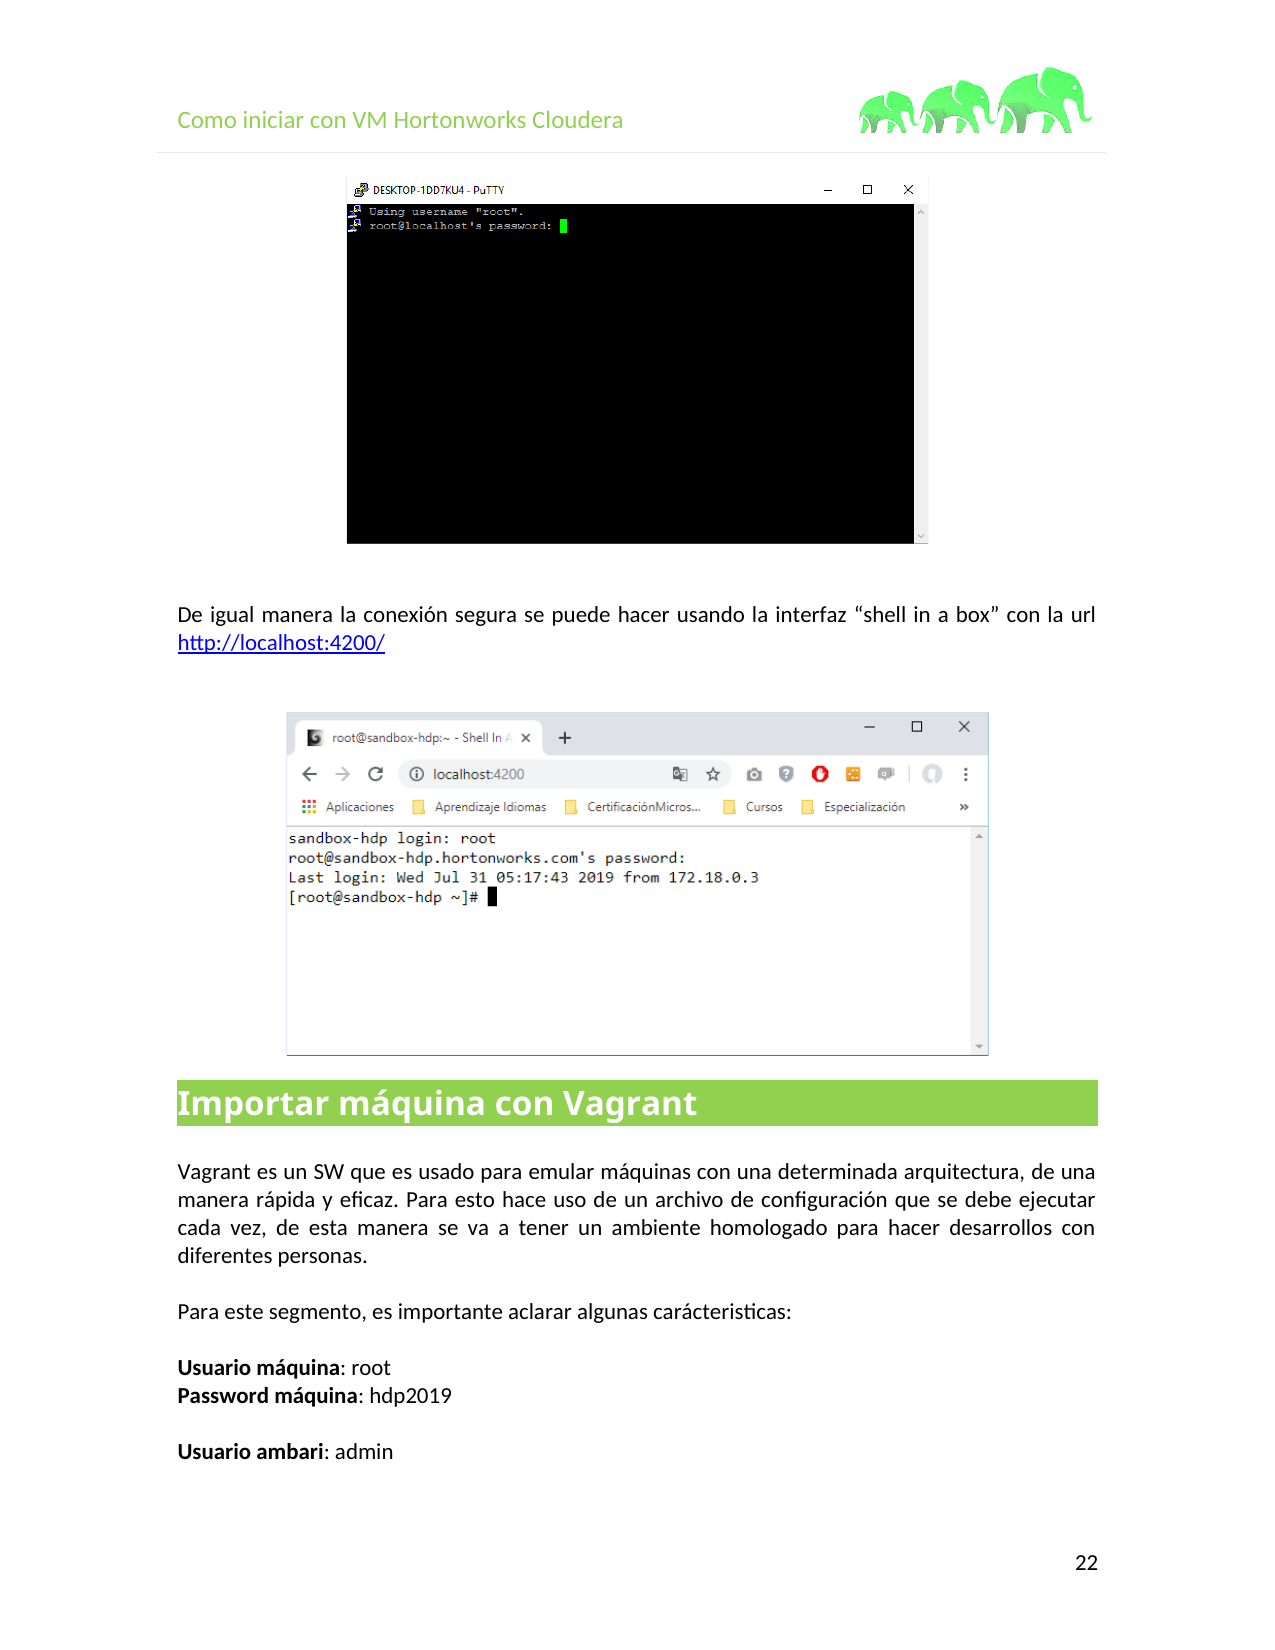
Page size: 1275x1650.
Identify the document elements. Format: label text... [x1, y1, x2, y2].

picture [346, 177, 929, 544]
text Usuario máquina: root [177, 1353, 1098, 1381]
text Password máquina: hdp2019 [177, 1381, 1098, 1409]
text De igual manera la conexión segura se puede hacer usando la interfaz “shell in a box” con la url http://localhost:4200/ [177, 600, 1098, 656]
picture [286, 712, 989, 1056]
subtitle Importar máquina con Vagrant [177, 1080, 1098, 1126]
text Usuario ambari: admin [177, 1437, 1098, 1465]
picture [831, 67, 1120, 135]
text Vagrant es un SW que es usado para emular máquinas con una determinada arquitectura, de una manera rápida y eficaz. Para esto hace uso de un archivo de configuración que se debe ejecutar cada vez, de esta manera se va a tener un ambiente homologado para hacer desarrollos con diferentes personas. [177, 1157, 1098, 1269]
text Para este segmento, es importante aclarar algunas carácteristicas: [177, 1297, 1098, 1325]
